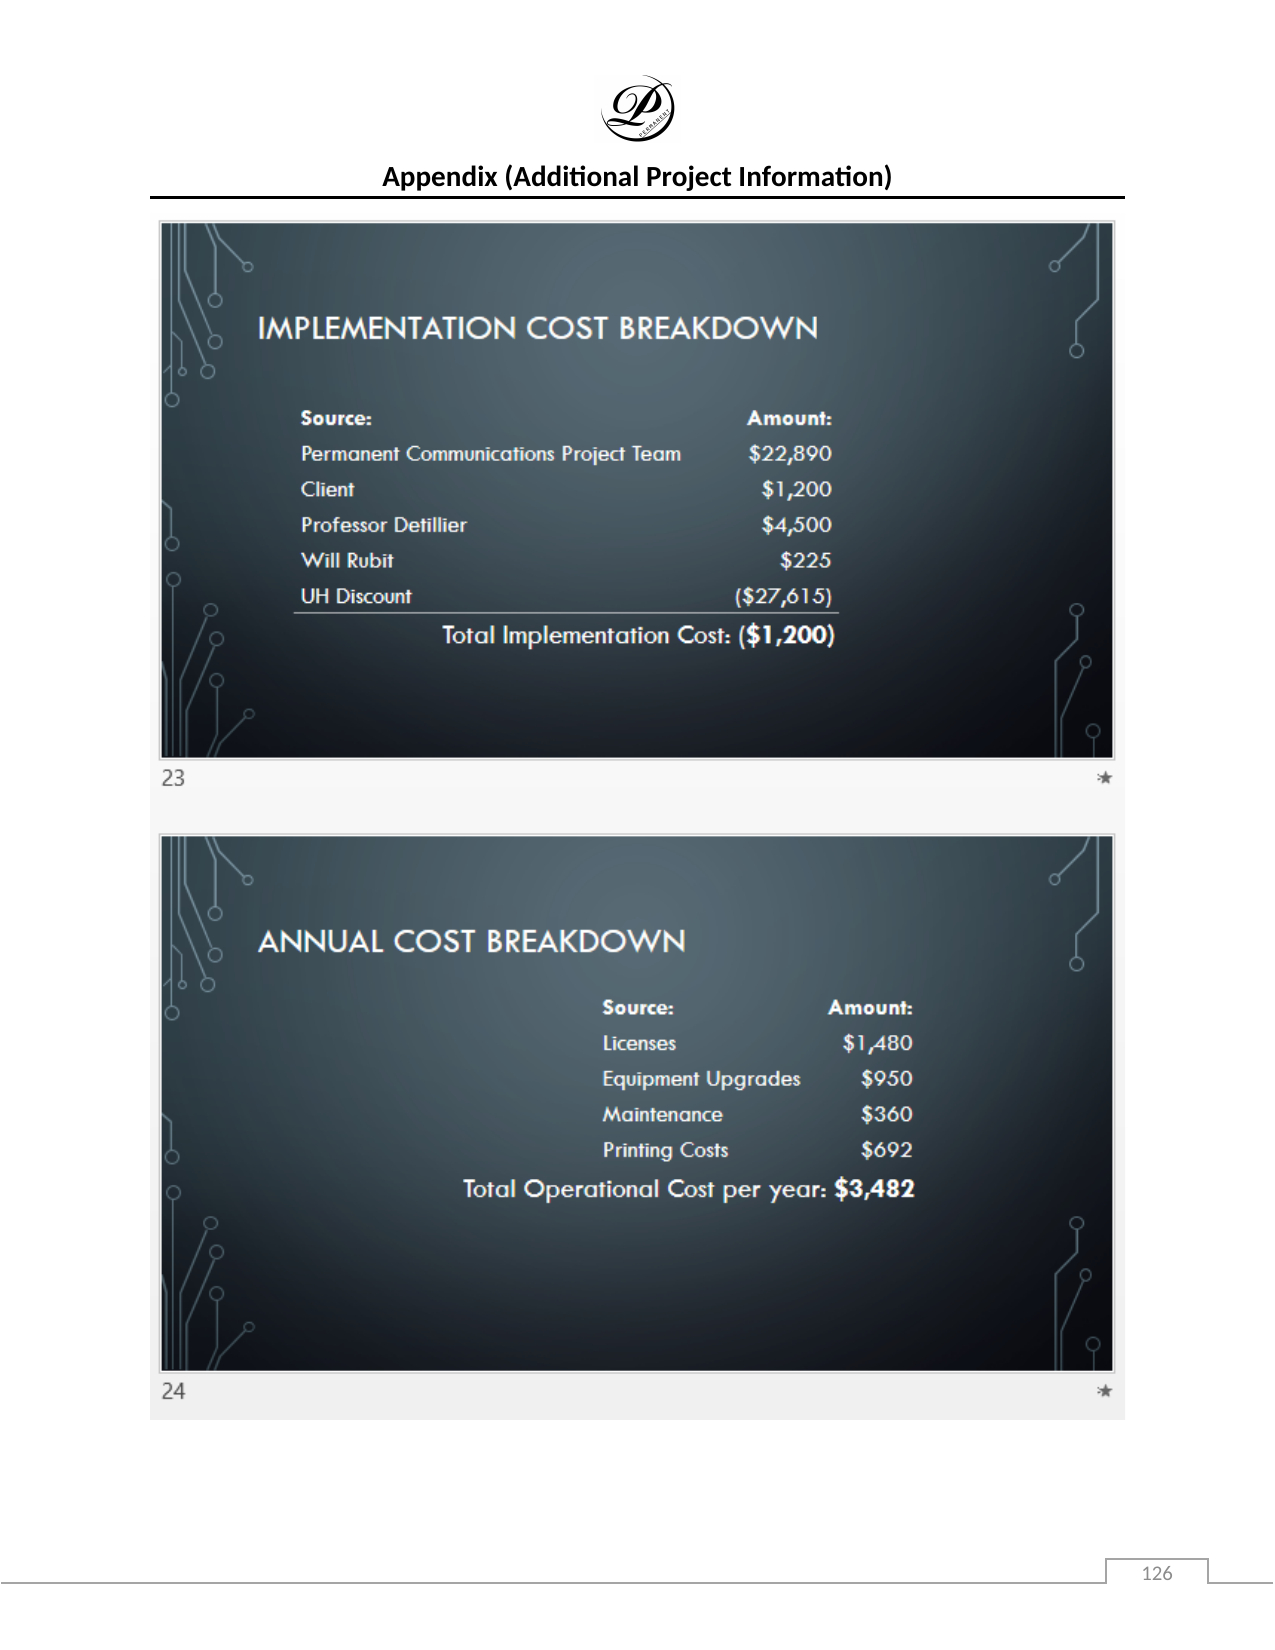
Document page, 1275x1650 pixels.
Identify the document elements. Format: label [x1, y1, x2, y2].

picture [593, 75, 682, 143]
picture [150, 213, 1125, 1420]
